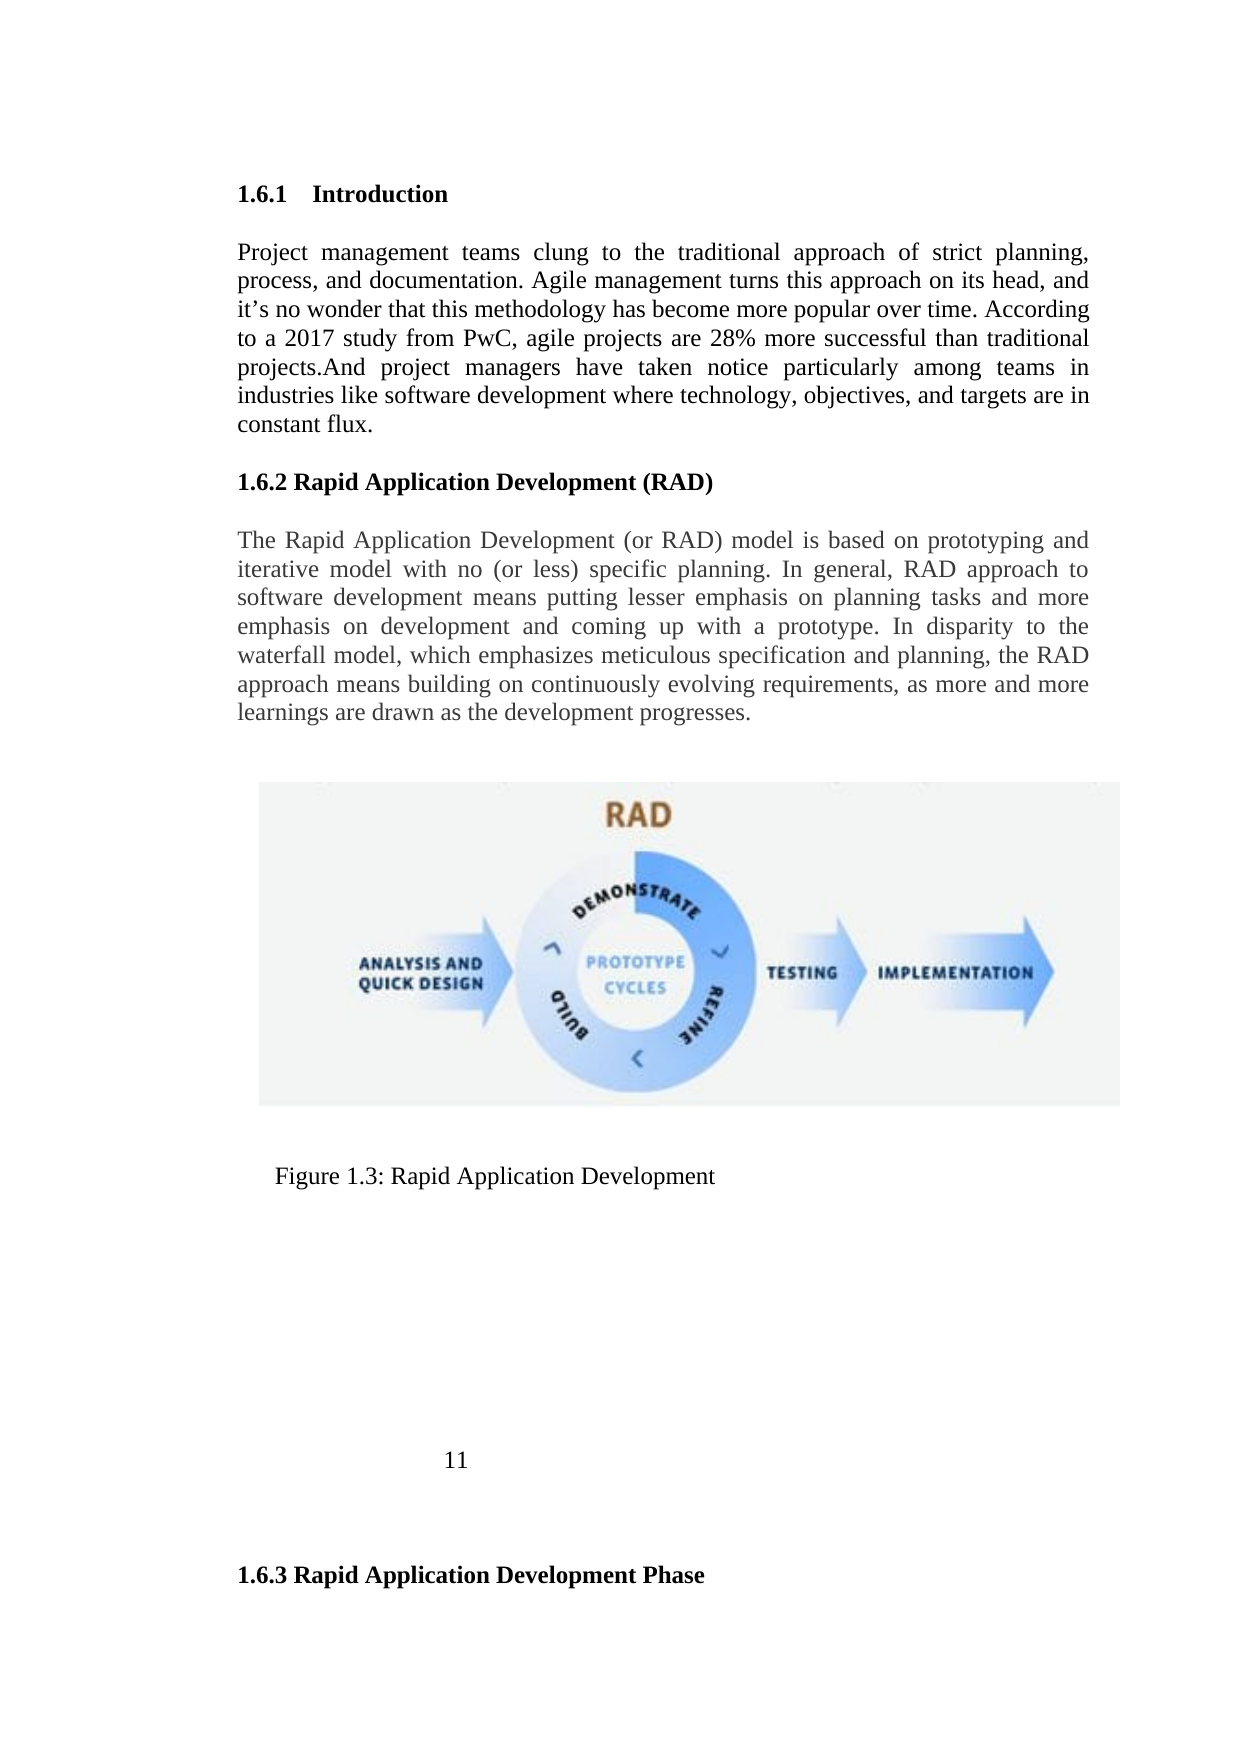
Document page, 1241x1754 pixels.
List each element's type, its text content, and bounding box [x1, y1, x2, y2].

picture [258, 782, 1120, 1108]
list Introduction [237, 179, 1090, 207]
list 1.6.3 Rapid Application Development Phase [237, 1560, 1090, 1589]
text 11 [237, 1445, 1090, 1474]
text Project management teams clung to the traditional approach of strict planning, process, and documentation. Agile management turns this approach on its head, and it’s no wonder that this methodology has become more popular over time. According to a 2017 study from PwC, agile projects are 28% more successful than traditional projects.And project managers have taken notice particularly among teams in industries like software development where technology, objectives, and targets are in constant flux. [237, 237, 1090, 438]
text 1.6.2 Rapid Application Development (RAD) [237, 467, 1090, 496]
